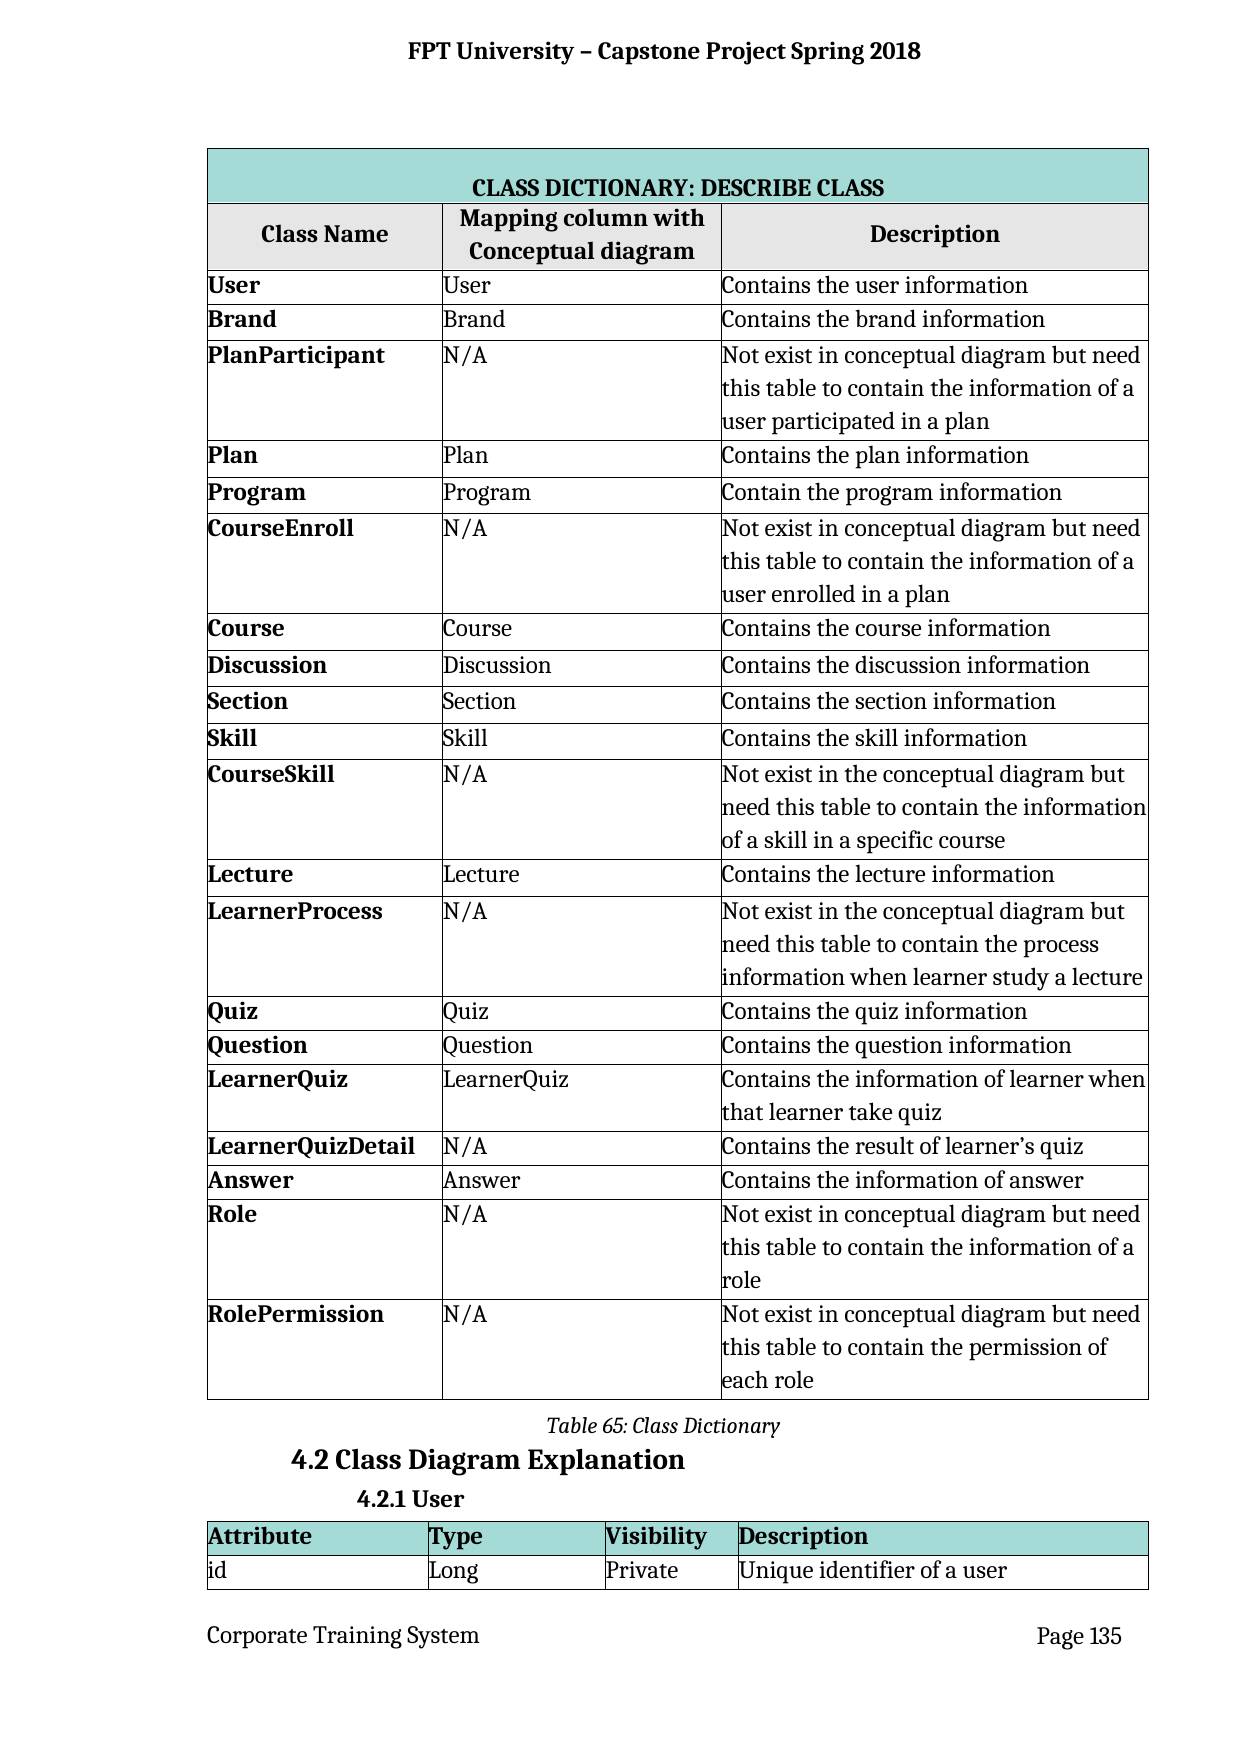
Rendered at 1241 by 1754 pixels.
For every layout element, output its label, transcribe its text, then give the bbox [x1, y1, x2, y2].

table_cell Contains the information of learner when that learner take quiz [722, 1065, 1148, 1131]
table_cell Contains the quiz information [722, 997, 1148, 1030]
table_cell Answer [208, 1166, 442, 1199]
table_cell Mapping column with Conceptual diagram [443, 204, 721, 269]
table_cell Skill [443, 724, 721, 759]
table_cell N/A [443, 1132, 721, 1165]
table_cell Lecture [443, 860, 721, 896]
table_header Visibility [606, 1522, 738, 1555]
table_cell Description [722, 204, 1148, 269]
table_cell Plan [208, 441, 442, 477]
table_cell Not exist in conceptual diagram but need this table to contain the information of a role [722, 1200, 1148, 1299]
table_cell Section [208, 687, 442, 723]
table_cell Discussion [208, 651, 442, 686]
table_cell User [208, 271, 442, 304]
table_cell Quiz [443, 997, 721, 1030]
table_cell Course [208, 614, 442, 650]
table_cell id [208, 1556, 428, 1589]
table_cell CourseSkill [208, 760, 442, 859]
table_cell Program [208, 478, 442, 513]
table_cell Question [443, 1031, 721, 1064]
table_cell Course [443, 614, 721, 650]
table_cell Contains the lecture information [722, 860, 1148, 896]
table_cell Question [208, 1031, 442, 1064]
table_cell Program [443, 478, 721, 513]
table_cell N/A [443, 1300, 721, 1399]
table_cell LearnerQuiz [443, 1065, 721, 1131]
table_cell Not exist in conceptual diagram but need this table to contain the information of a user participated in a plan [722, 341, 1148, 440]
table_cell Not exist in conceptual diagram but need this table to contain the permission of each role [722, 1300, 1148, 1399]
table_cell Quiz [208, 997, 442, 1030]
table_cell CourseEnroll [208, 514, 442, 613]
table_cell Plan [443, 441, 721, 477]
table_cell Not exist in conceptual diagram but need this table to contain the information of a user enrolled in a plan [722, 514, 1148, 613]
table_cell N/A [443, 1200, 721, 1299]
table_cell RolePermission [208, 1300, 442, 1399]
table_cell Contains the skill information [722, 724, 1148, 759]
table_cell Brand [208, 305, 442, 340]
table_cell LearnerQuiz [208, 1065, 442, 1131]
subtitle 4.2.1 User [357, 1485, 1124, 1514]
table_cell Long [429, 1556, 605, 1589]
table_cell Discussion [443, 651, 721, 686]
table_cell Contains the user information [722, 271, 1148, 304]
table_header Description [739, 1522, 1148, 1555]
table_cell N/A [443, 341, 721, 440]
table_cell LearnerProcess [208, 897, 442, 996]
table_cell Not exist in the conceptual diagram but need this table to contain the information of a skill in a specific course [722, 760, 1148, 859]
table_cell N/A [443, 897, 721, 996]
table_cell N/A [443, 514, 721, 613]
table_cell Class Name [208, 204, 442, 269]
table_cell Contains the result of learner’s quiz [722, 1132, 1148, 1165]
table_cell PlanParticipant [208, 341, 442, 440]
table_header Type [429, 1522, 605, 1555]
table_cell Contains the section information [722, 687, 1148, 723]
table_header Attribute [208, 1522, 428, 1555]
table_header CLASS DICTIONARY: DESCRIBE CLASS [208, 149, 1148, 202]
table_cell Skill [208, 724, 442, 759]
table_cell Contain the program information [722, 478, 1148, 513]
subtitle 4.2 Class Diagram Explanation [291, 1443, 1122, 1477]
table_cell Contains the course information [722, 614, 1148, 650]
table_cell N/A [443, 760, 721, 859]
table_cell Contains the brand information [722, 305, 1148, 340]
table_cell Contains the information of answer [722, 1166, 1148, 1199]
list Table 65: Class Dictionary [207, 1413, 1122, 1439]
table_cell Role [208, 1200, 442, 1299]
table_cell LearnerQuizDetail [208, 1132, 442, 1165]
table_cell Private [606, 1556, 738, 1589]
table_cell Contains the discussion information [722, 651, 1148, 686]
table_cell User [443, 271, 721, 304]
table_cell Answer [443, 1166, 721, 1199]
table_cell Not exist in the conceptual diagram but need this table to contain the process information when learner study a lecture [722, 897, 1148, 996]
table_cell Brand [443, 305, 721, 340]
table_cell Contains the plan information [722, 441, 1148, 477]
table_cell Contains the question information [722, 1031, 1148, 1064]
table_cell Unique identifier of a user [739, 1556, 1148, 1589]
table_cell Section [443, 687, 721, 723]
table_cell Lecture [208, 860, 442, 896]
